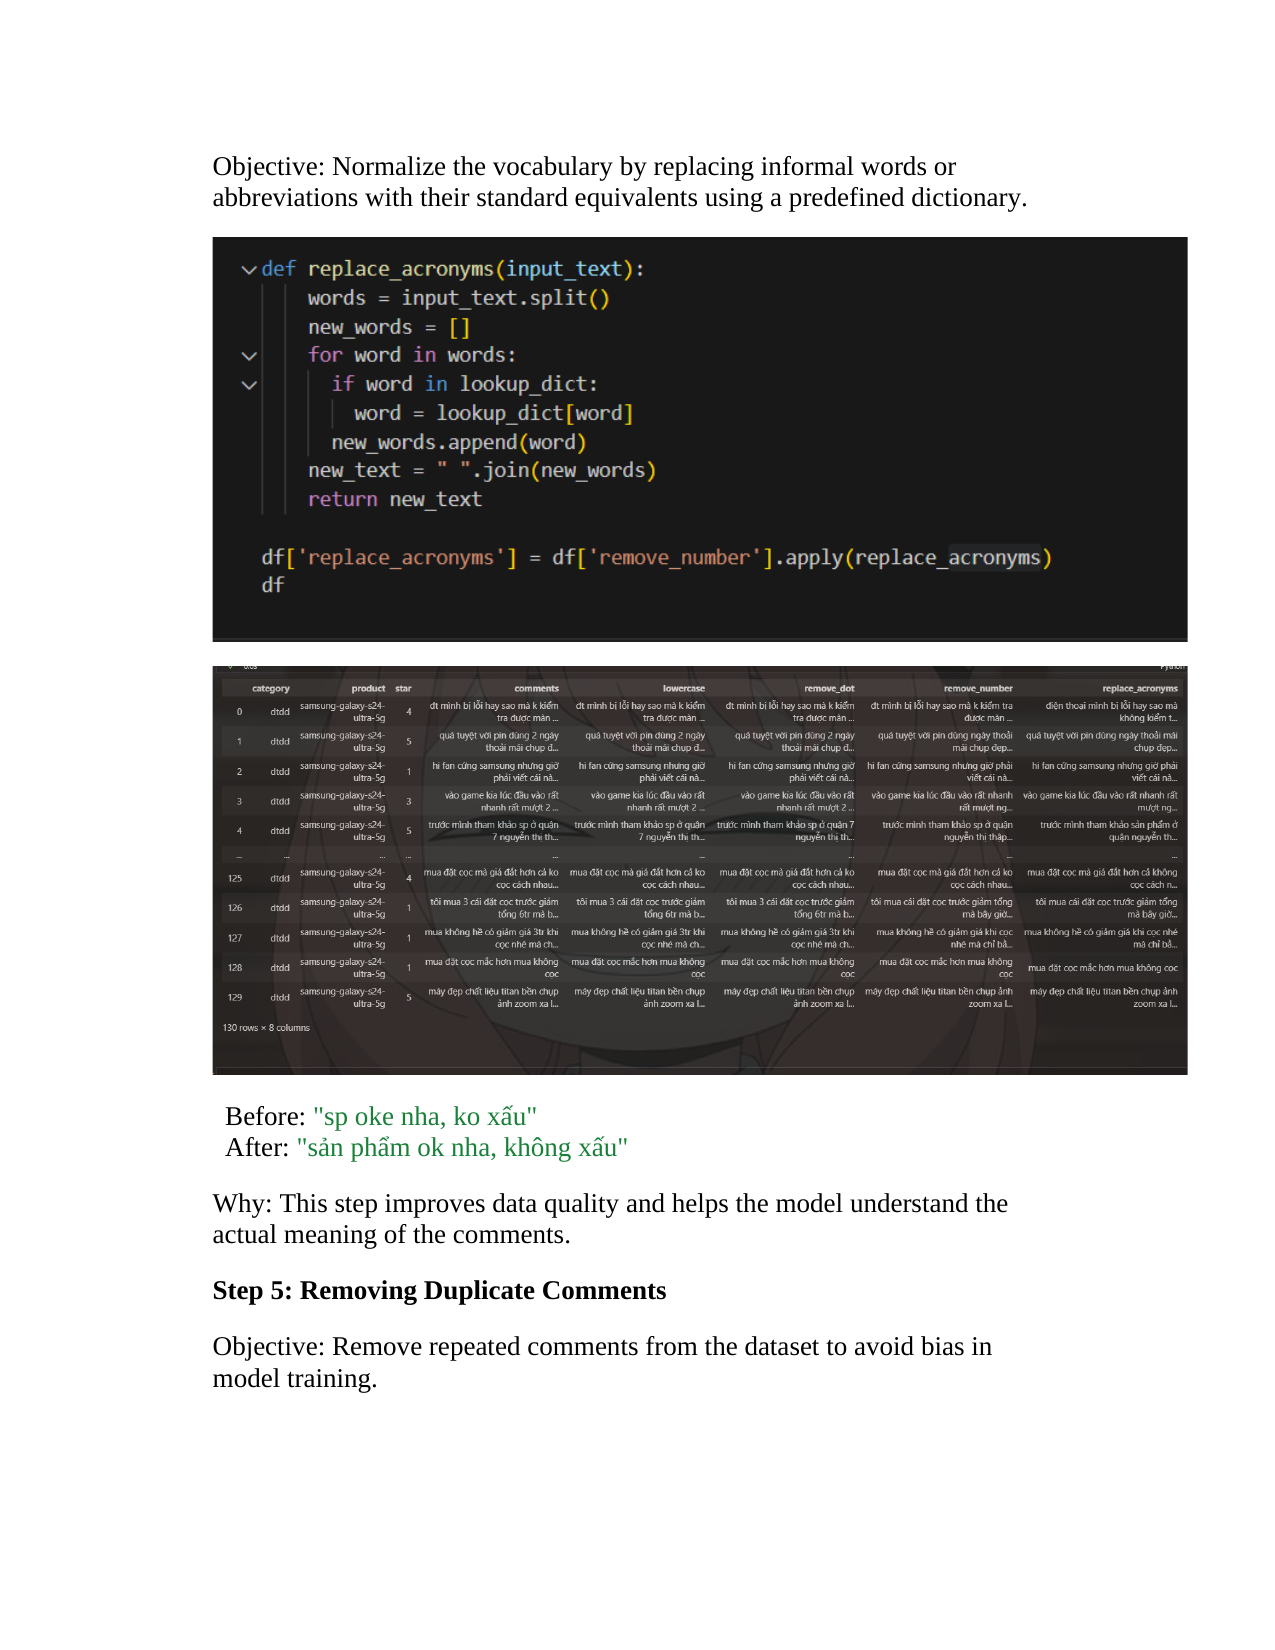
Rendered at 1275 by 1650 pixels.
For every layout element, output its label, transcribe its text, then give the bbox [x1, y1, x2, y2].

picture [212, 666, 1188, 1075]
picture [212, 237, 1188, 642]
text Step 5: Removing Duplicate Comments [212, 1274, 1062, 1306]
text Objective: Remove repeated comments from the dataset to avoid bias in model training. [212, 1331, 1062, 1393]
text Why: This step improves data quality and helps the model understand the actual meaning of the comments. [212, 1187, 1062, 1249]
text Objective: Normalize the vocabulary by replacing informal words or abbreviations with their standard equivalents using a predefined dictionary. [212, 150, 1062, 212]
text Before: "sp oke nha, ko xấu" After: "sản phẩm ok nha, không xấu" [150, 1100, 1125, 1162]
